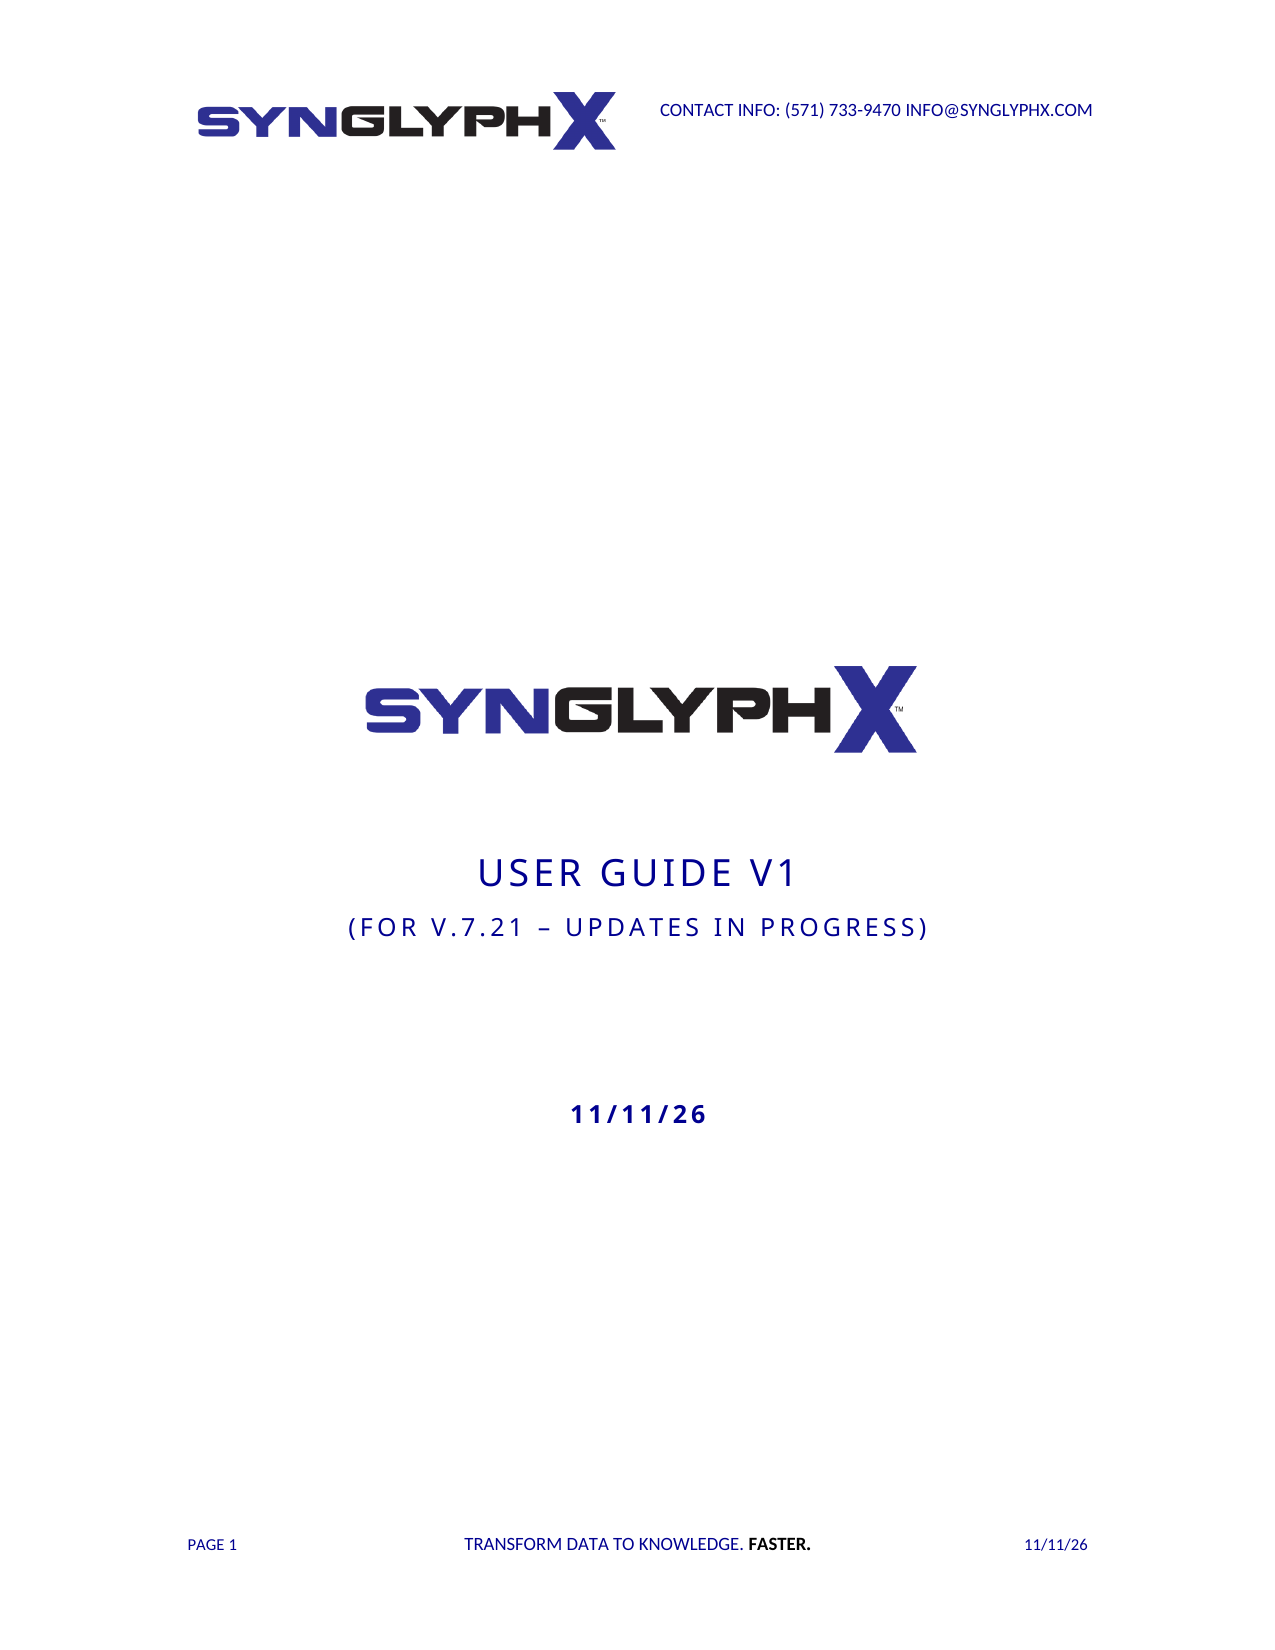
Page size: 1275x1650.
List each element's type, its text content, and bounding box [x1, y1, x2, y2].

picture [329, 639, 946, 776]
text 2/11/2016 [157, 1096, 1117, 1130]
picture [170, 75, 638, 165]
text user Guide v1 [157, 846, 1117, 897]
text (For V.7.21 – Updates in Progress) [157, 910, 1117, 944]
